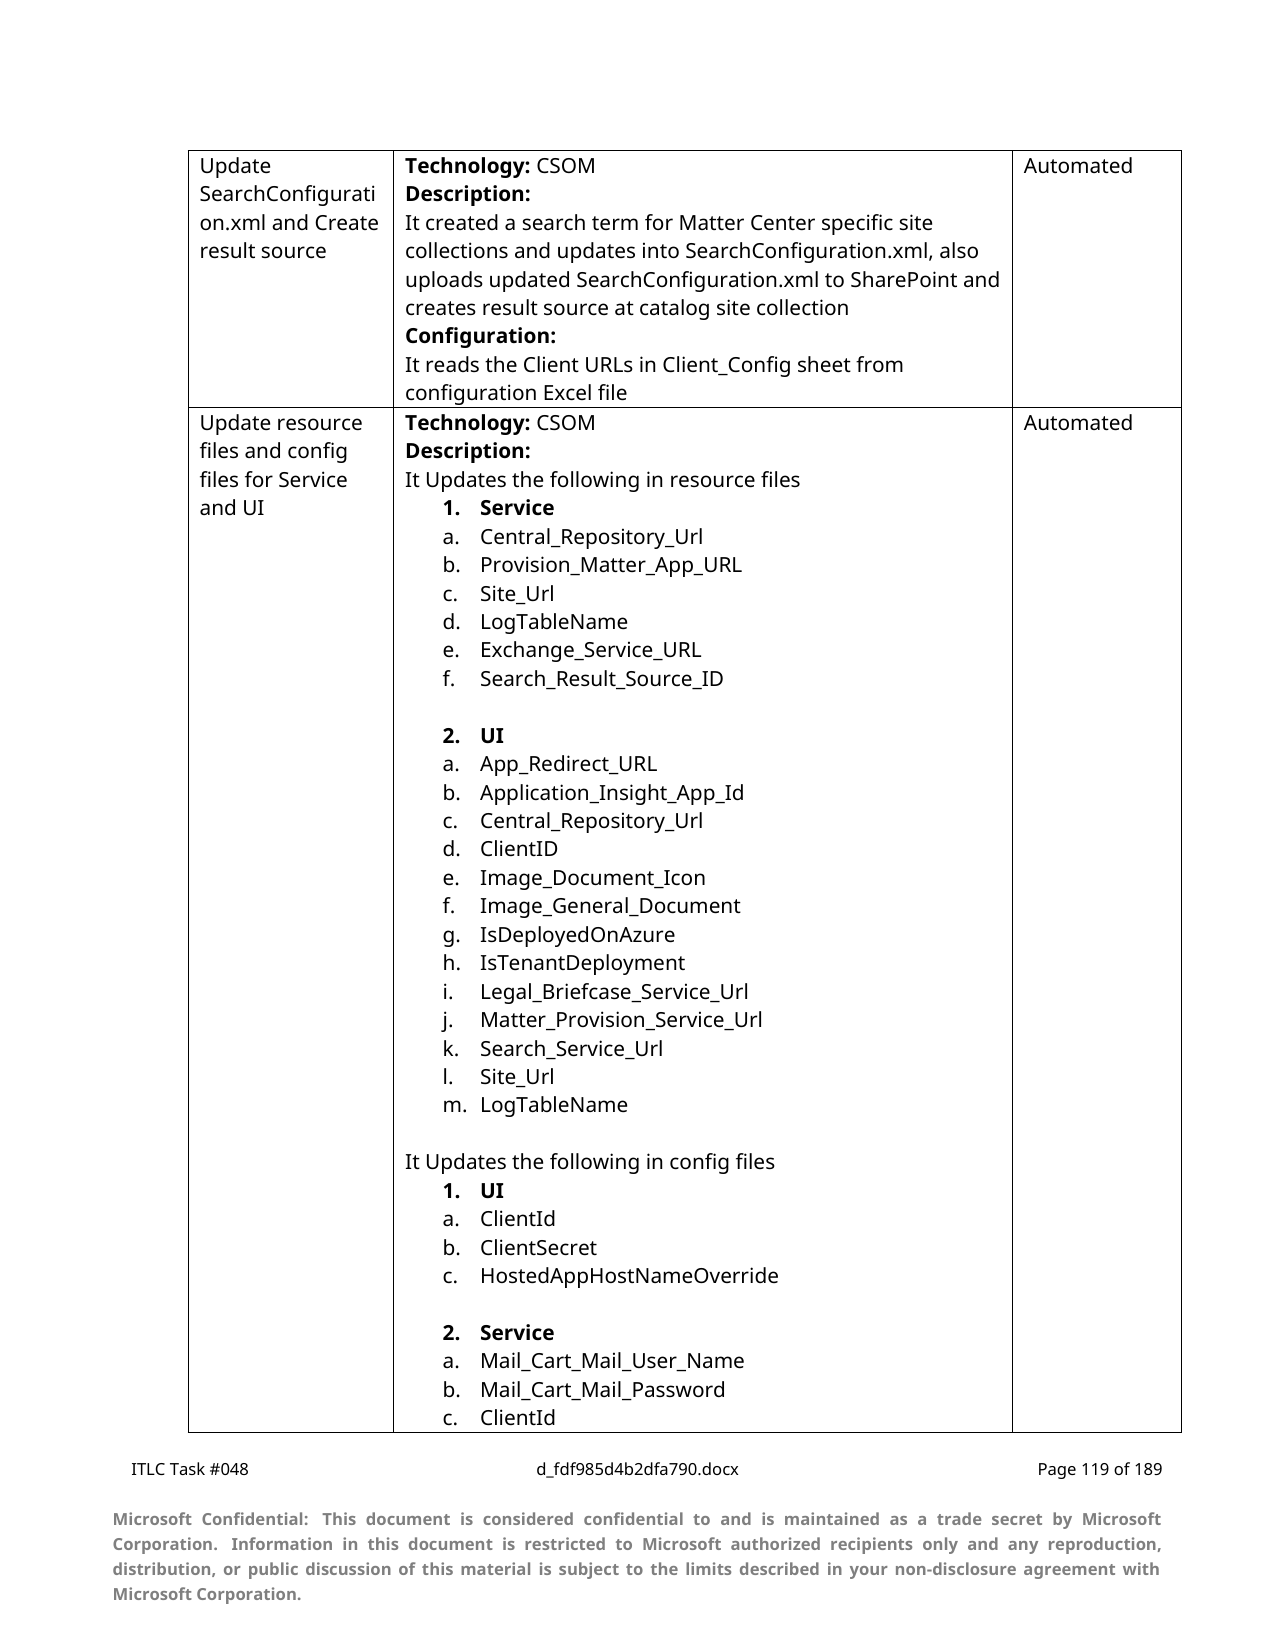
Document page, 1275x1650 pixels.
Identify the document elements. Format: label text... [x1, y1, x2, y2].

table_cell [394, 408, 1012, 1432]
table_cell Automated [1013, 151, 1181, 407]
table_cell Automated [1013, 408, 1181, 1432]
table_cell Technology: CSOM Description: It created a search term for Matter Center specific site collections and updates into SearchConfiguration.xml, also uploads updated SearchConfiguration.xml to SharePoint and creates result source at catalog site collection Configuration: It reads the Client URLs in Client_Config sheet from configuration Excel file [394, 151, 1012, 407]
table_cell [189, 408, 393, 1432]
table_cell Update SearchConfiguration.xml and Create result source [189, 151, 393, 407]
